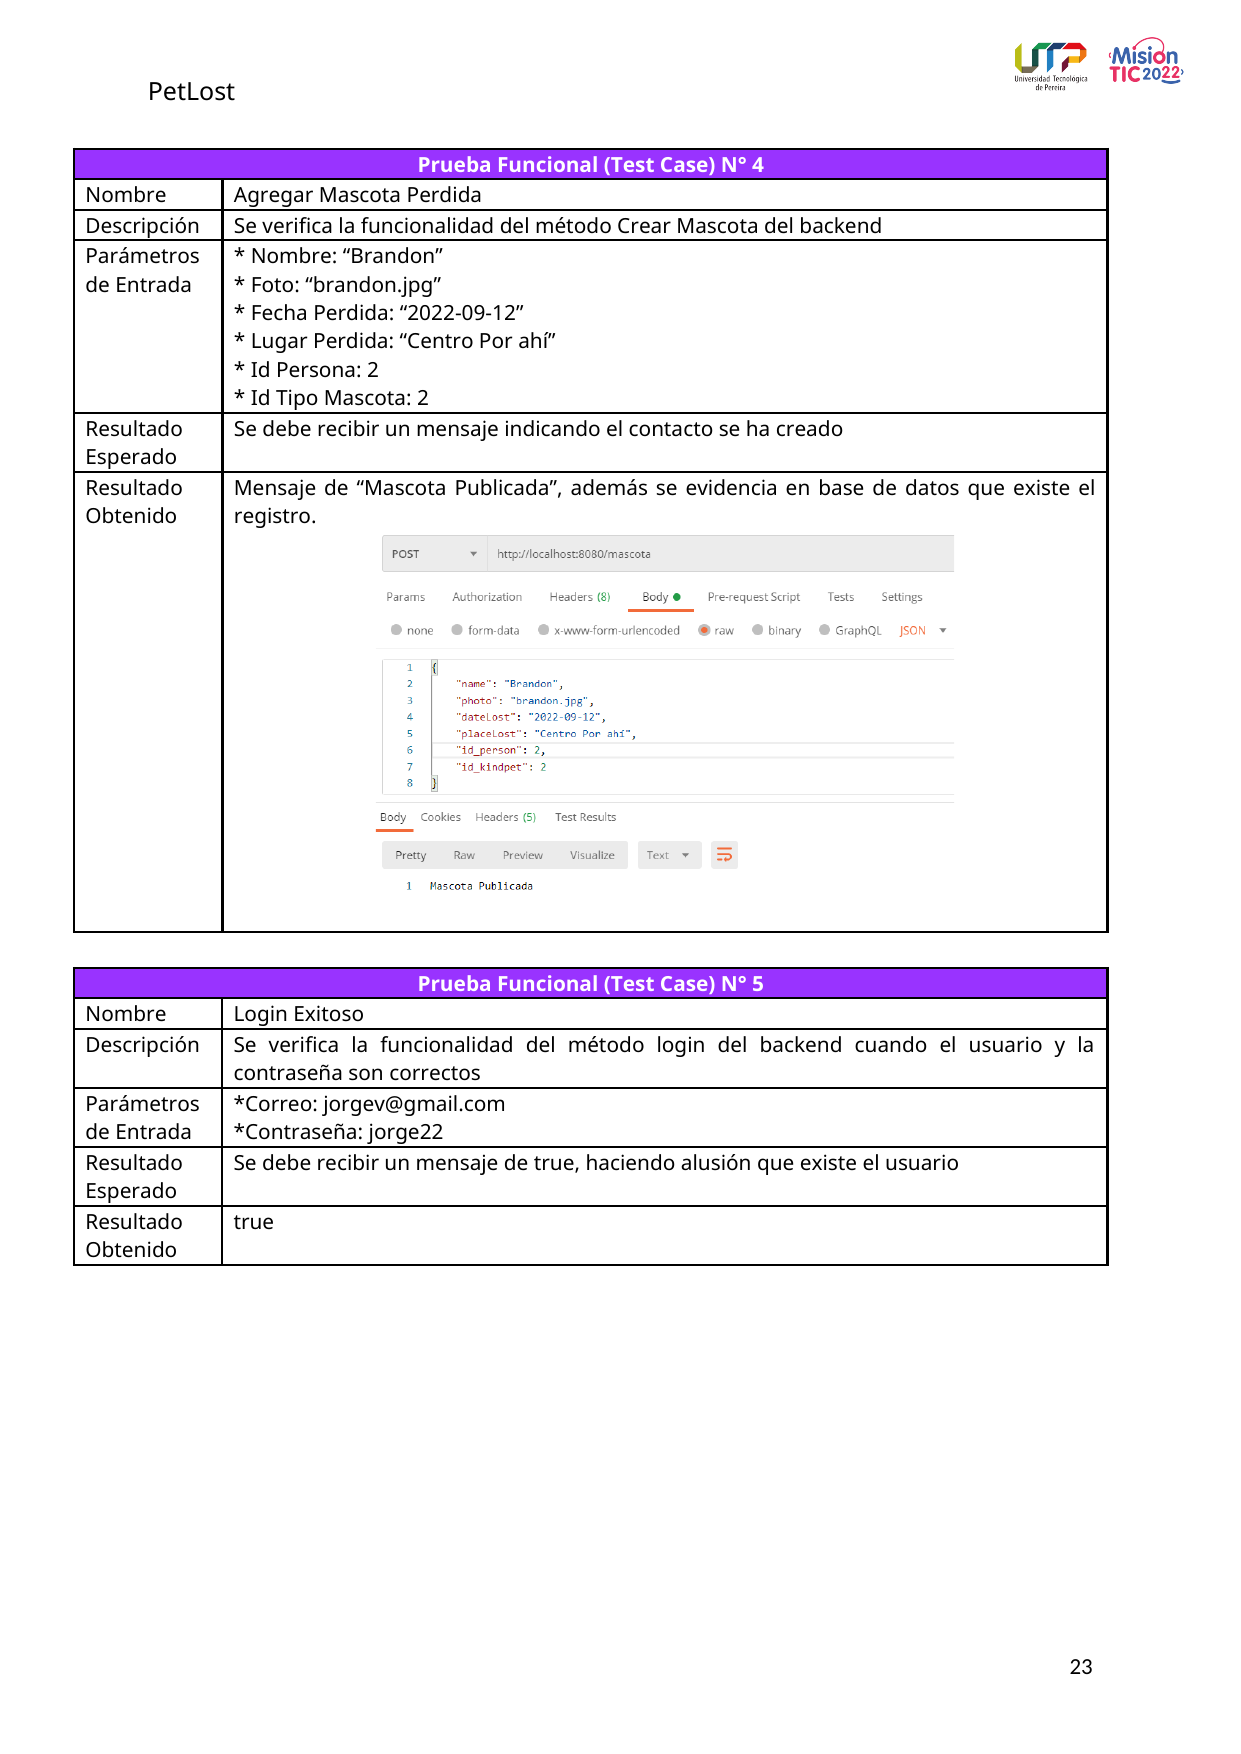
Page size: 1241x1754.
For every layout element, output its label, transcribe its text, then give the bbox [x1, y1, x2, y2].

table_cell Descripción [75, 211, 221, 239]
table_cell Agregar Mascota Perdida [224, 180, 1106, 209]
table_cell *Correo: jorgev@gmail.com *Contraseña: jorge22 [223, 1089, 1106, 1146]
table_cell Se verifica la funcionalidad del método login del backend cuando el usuario y la contraseña son correctos [223, 1030, 1106, 1087]
table_cell Parámetros de Entrada [75, 241, 221, 412]
table_cell Resultado Esperado [75, 1148, 221, 1205]
picture [1108, 37, 1184, 84]
table_cell Parámetros de Entrada [75, 1089, 221, 1146]
table_cell Nombre [75, 999, 221, 1028]
table_cell Nombre [75, 180, 221, 209]
table_cell Se debe recibir un mensaje indicando el contacto se ha creado [224, 414, 1106, 471]
table_cell Resultado Esperado [75, 414, 221, 471]
table_cell Descripción [75, 1030, 221, 1087]
picture [1013, 42, 1089, 91]
table_cell Mensaje de “Mascota Publicada”, además se evidencia en base de datos que existe el registro. [224, 473, 1106, 931]
picture [375, 530, 955, 903]
table_header Prueba Funcional (Test Case) N° 4 [75, 150, 1106, 178]
table_cell Resultado Obtenido [75, 473, 221, 931]
table_cell * Nombre: “Brandon” * Foto: “brandon.jpg” * Fecha Perdida: “2022-09-12” * Lugar Perdida: “Centro Por ahí” * Id Persona: 2 * Id Tipo Mascota: 2 [224, 241, 1106, 412]
table_cell true [223, 1207, 1106, 1264]
table_cell Se debe recibir un mensaje de true, haciendo alusión que existe el usuario [223, 1148, 1106, 1205]
table_cell Resultado Obtenido [75, 1207, 221, 1264]
table_cell Se verifica la funcionalidad del método Crear Mascota del backend [224, 211, 1106, 239]
table_cell Login Exitoso [223, 999, 1106, 1028]
table_header Prueba Funcional (Test Case) N° 5 [75, 969, 1106, 997]
